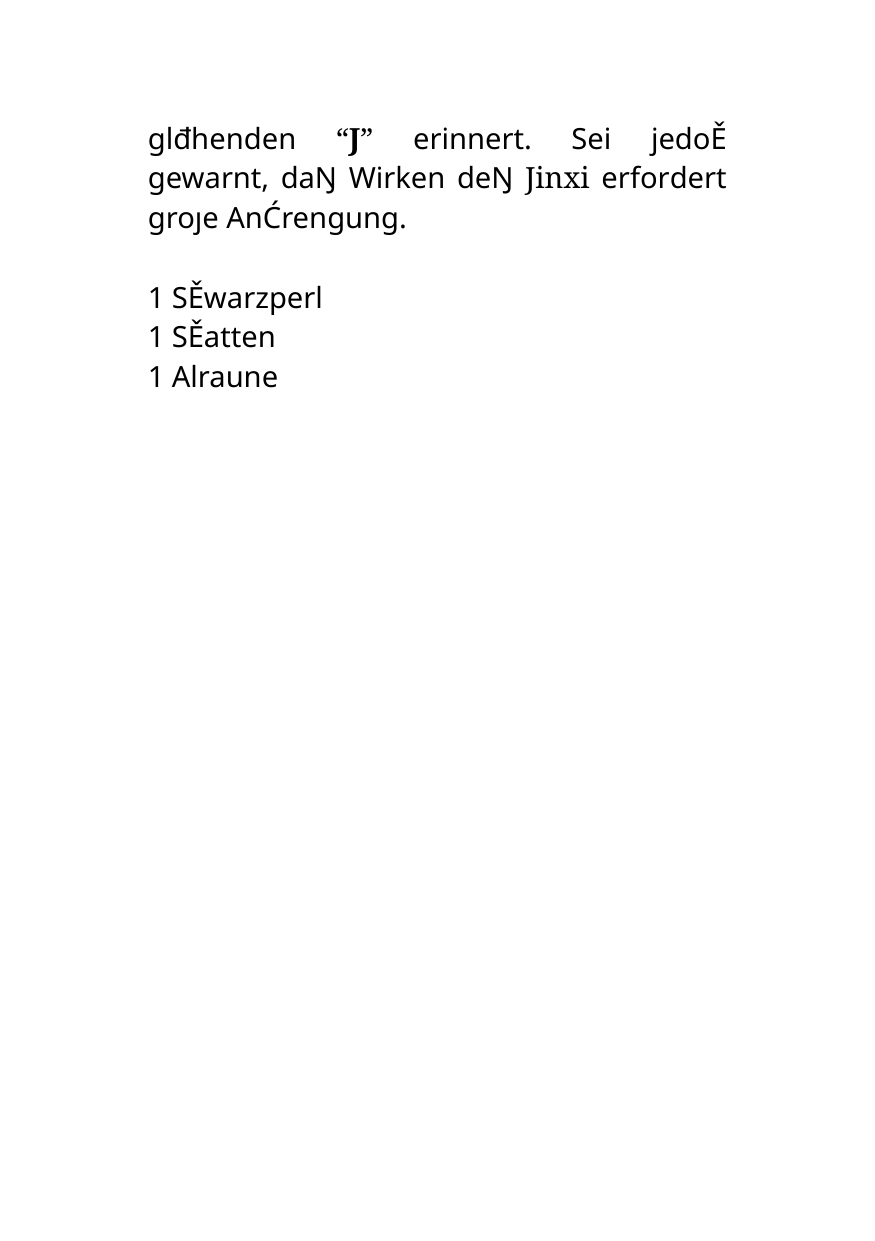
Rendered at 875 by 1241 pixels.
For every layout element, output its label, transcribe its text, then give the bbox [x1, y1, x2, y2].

text 1 Alraune [148, 356, 726, 396]
text 1 SĚwarzperl [148, 277, 726, 317]
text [148, 118, 726, 237]
text 1 SĚatten [148, 317, 726, 356]
